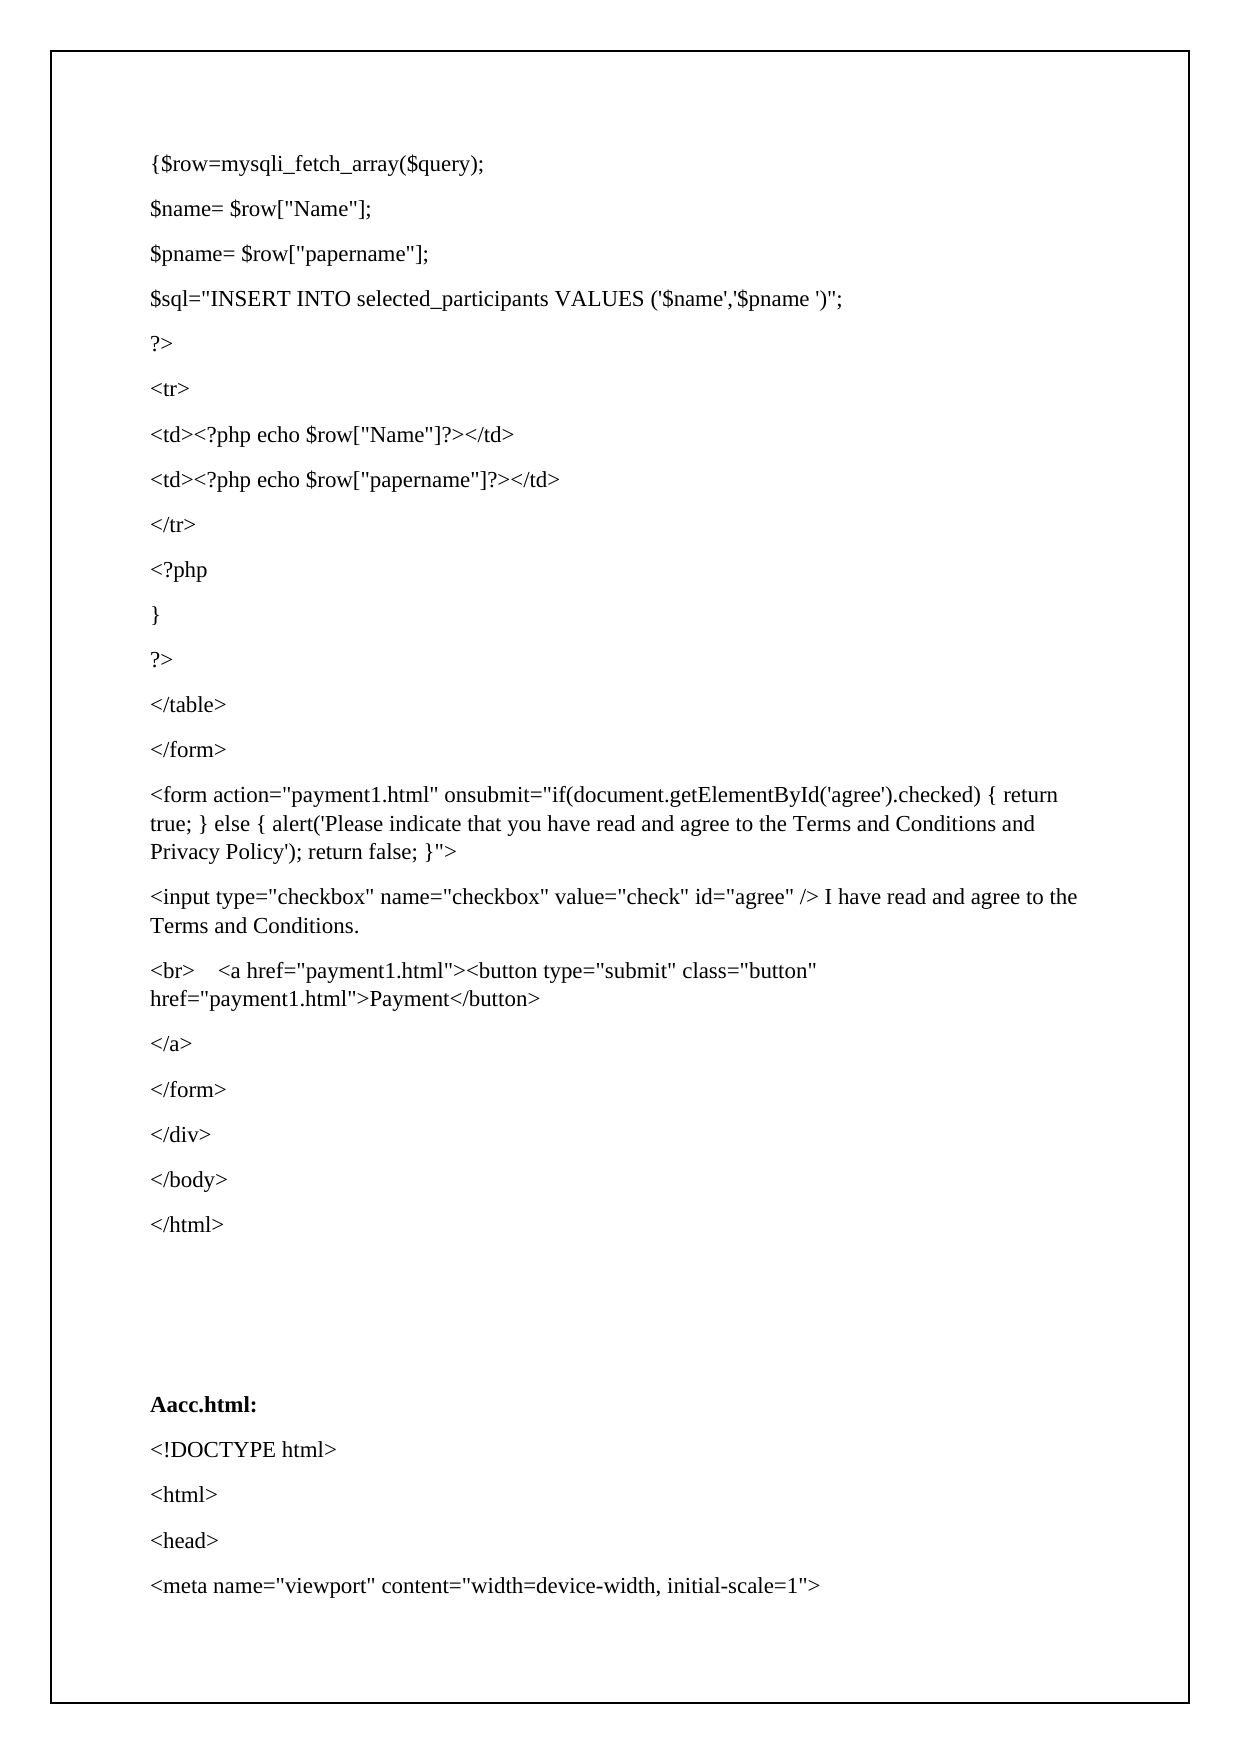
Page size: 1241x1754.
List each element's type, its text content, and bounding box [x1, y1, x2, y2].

text $name= $row["Name"]; [150, 195, 1090, 221]
text </html> [150, 1211, 1090, 1237]
text <tr> [150, 376, 1090, 402]
text <?php [150, 556, 1090, 582]
text </form> [150, 1076, 1090, 1102]
text <td><?php echo $row["Name"]?></td> [150, 421, 1090, 447]
text <!DOCTYPE html> [150, 1436, 1090, 1463]
text </table> [150, 691, 1090, 718]
text <input type="checkbox" name="checkbox" value="check" id="agree" /> I have read and agree to the Terms and Conditions. [150, 883, 1090, 938]
text <td><?php echo $row["papername"]?></td> [150, 466, 1090, 492]
text </div> [150, 1121, 1090, 1147]
text </tr> [150, 511, 1090, 537]
text <head> [150, 1527, 1090, 1553]
text {$row=mysqli_fetch_array($query); [150, 150, 1090, 176]
text } [150, 601, 1090, 627]
text </a> [150, 1031, 1090, 1057]
text Aacc.html: [150, 1391, 1090, 1418]
text ?> [150, 646, 1090, 672]
text $sql="INSERT INTO selected_participants VALUES ('$name','$pname ')"; [150, 285, 1090, 312]
text <br> <a href="payment1.html"><button type="submit" class="button" href="payment1.html">Payment</button> [150, 957, 1090, 1012]
text <meta name="viewport" content="width=device-width, initial-scale=1"> [150, 1572, 1090, 1598]
text </form> [150, 736, 1090, 763]
text </body> [150, 1166, 1090, 1192]
text <html> [150, 1482, 1090, 1508]
text ?> [150, 330, 1090, 357]
text <form action="payment1.html" onsubmit="if(document.getElementById('agree').checked) { return true; } else { alert('Please indicate that you have read and agree to the Terms and Conditions and Privacy Policy'); return false; }"> [150, 781, 1090, 865]
text $pname= $row["papername"]; [150, 240, 1090, 267]
